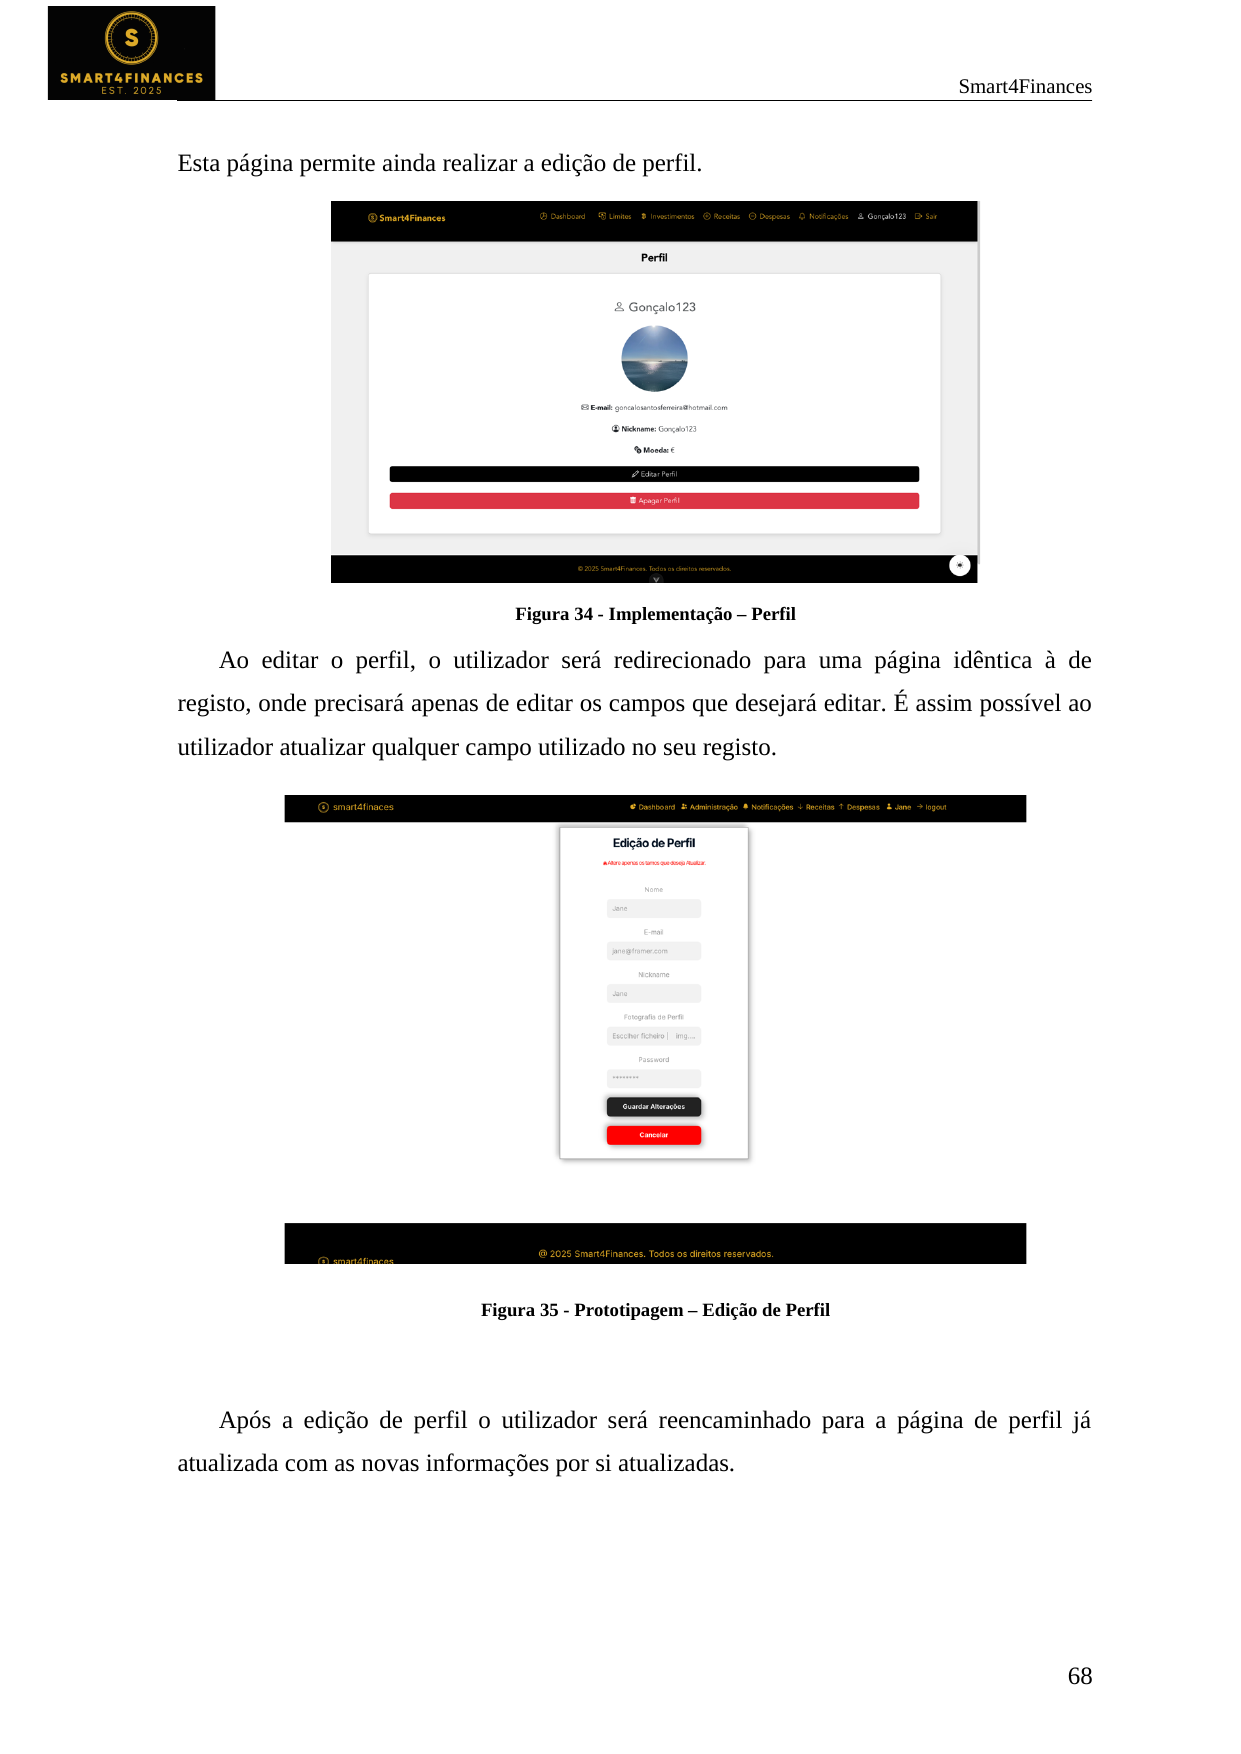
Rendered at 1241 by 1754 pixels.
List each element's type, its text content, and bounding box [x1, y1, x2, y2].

text Após a edição de perfil o utilizador será reencaminhado para a página de perfil já atualizada com as novas informações por si atualizadas. [177, 1405, 1092, 1477]
picture [331, 201, 980, 583]
picture [47, 6, 216, 100]
text Esta página permite ainda realizar a edição de perfil. [177, 148, 1092, 176]
picture [284, 795, 1027, 1264]
text Ao editar o perfil, o utilizador será redirecionado para uma página idêntica à de registo, onde precisará apenas de editar os campos que desejará editar. É assim possível ao utilizador atualizar qualquer campo utilizado no seu registo. [177, 645, 1092, 760]
